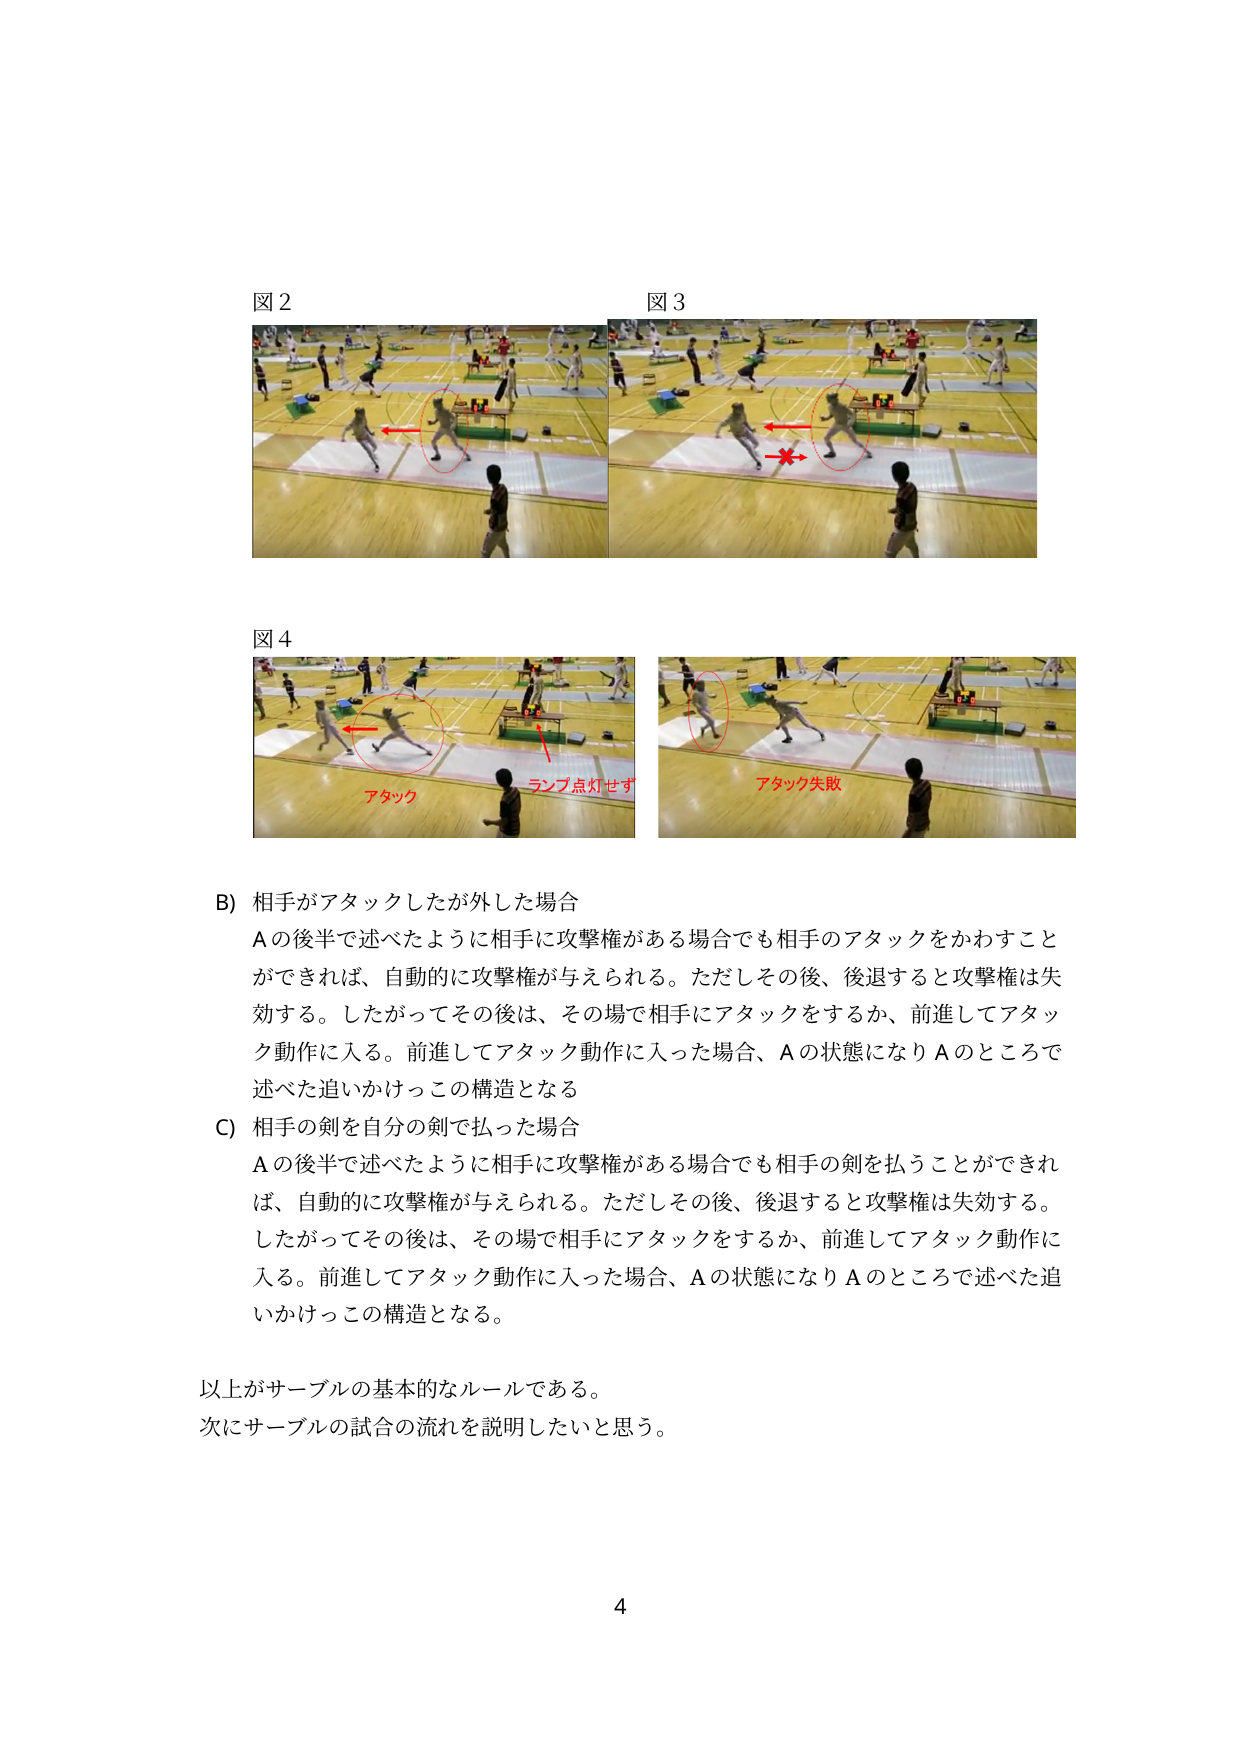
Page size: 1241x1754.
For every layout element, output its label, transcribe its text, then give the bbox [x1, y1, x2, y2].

text 図４ [252, 619, 1063, 656]
picture [252, 319, 1038, 558]
text Aの後半で述べたように相手に攻撃権がある場合でも相手のアタックをかわすことができれば、自動的に攻撃権が与えられる。ただしその後、後退すると攻撃権は失効する。したがってその後は、その場で相手にアタックをするか、前進してアタック動作に入る。前進してアタック動作に入った場合、Aの状態になりAのところで述べた追いかけっこの構造となる [252, 919, 1063, 1107]
list Aの後半で述べたように相手に攻撃権がある場合でも相手の剣を払うことができれば、自動的に攻撃権が与えられる。ただしその後、後退すると攻撃権は失効する。したがってその後は、その場で相手にアタックをするか、前進してアタック動作に入る。前進してアタック動作に入った場合、Aの状態になりAのところで述べた追いかけっこの構造となる。 [252, 1144, 1063, 1332]
text 図２ 図３ [252, 282, 1063, 319]
list 相手がアタックしたが外した場合 [215, 882, 1063, 919]
picture [252, 656, 1076, 838]
text 以上がサーブルの基本的なルールである。 [177, 1369, 1063, 1407]
list 相手の剣を自分の剣で払った場合 [215, 1107, 1063, 1144]
text 次にサーブルの試合の流れを説明したいと思う。 [177, 1407, 1063, 1444]
